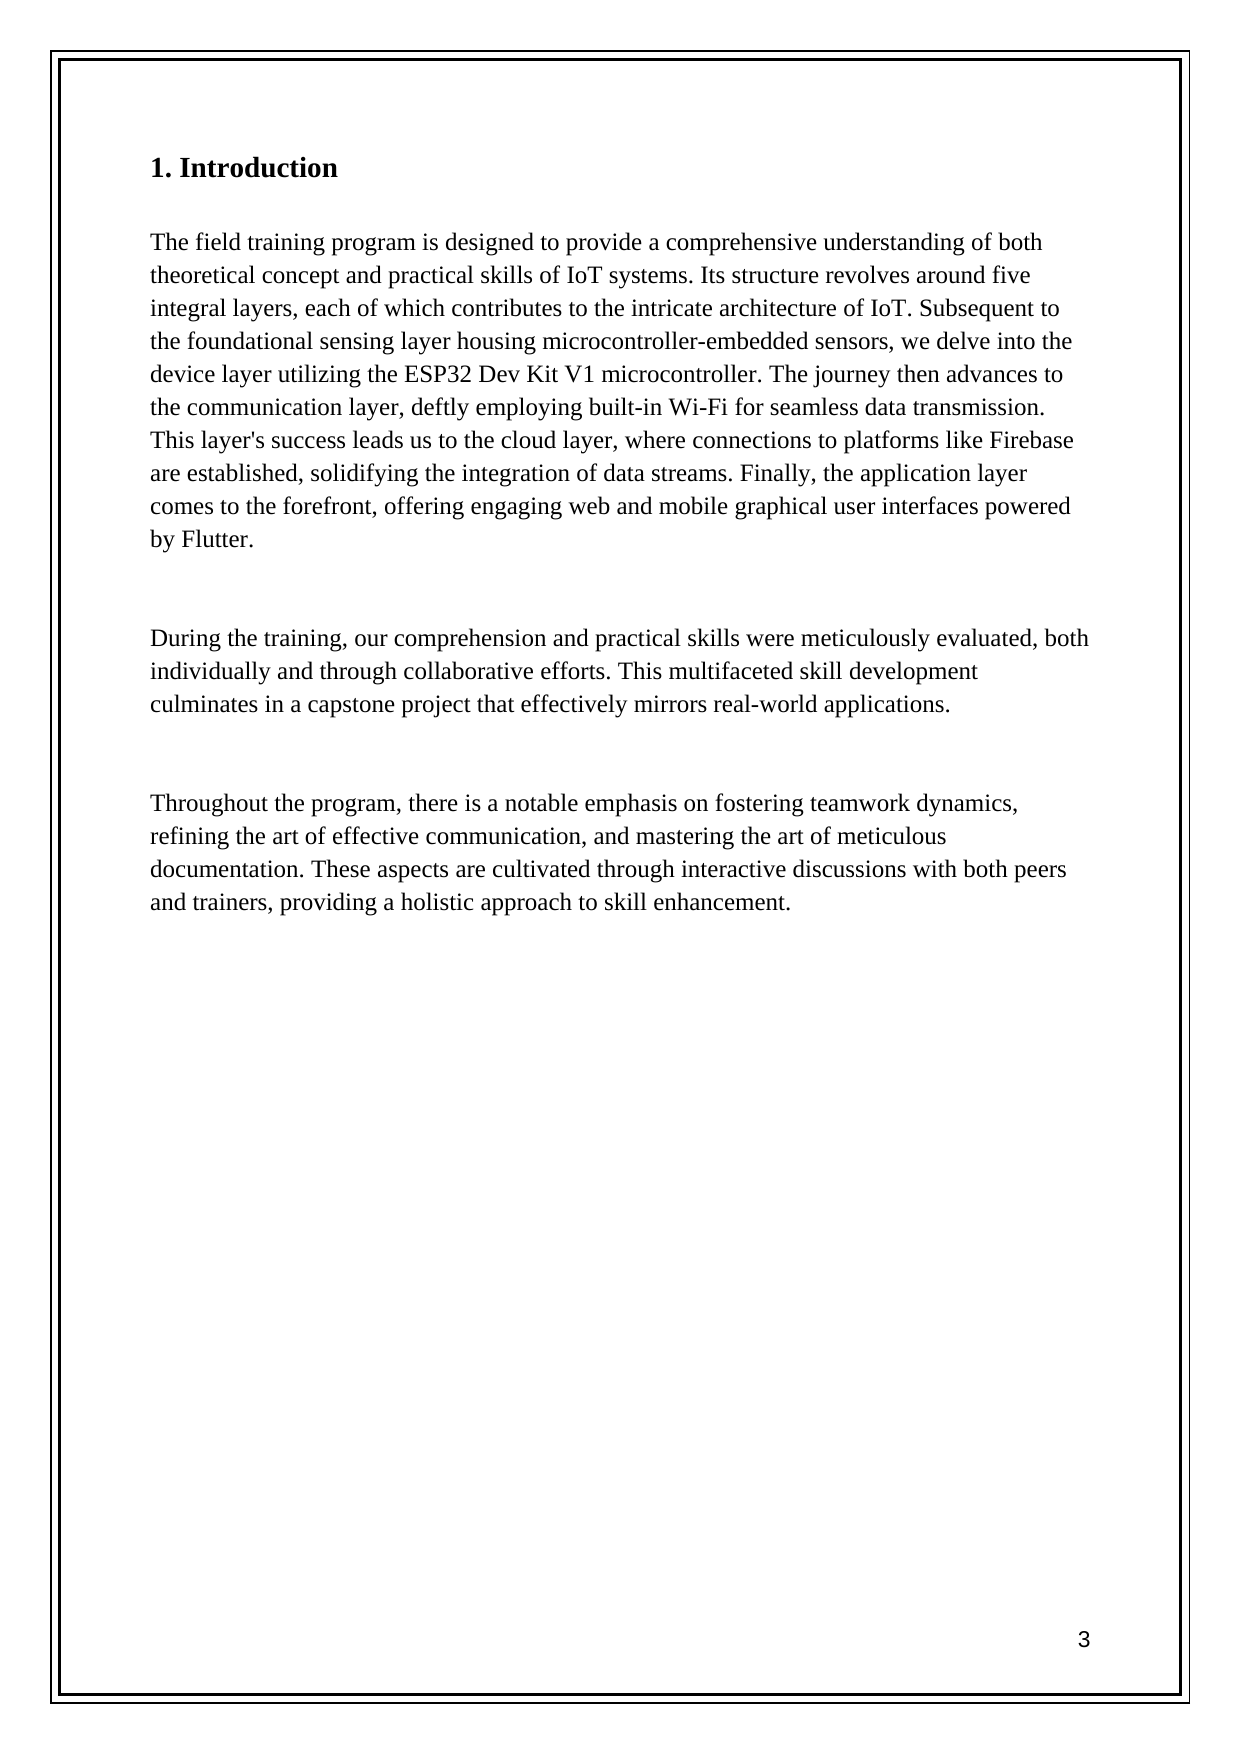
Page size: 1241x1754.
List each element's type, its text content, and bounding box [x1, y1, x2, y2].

text During the training, our comprehension and practical skills were meticulously evaluated, both individually and through collaborative efforts. This multifaceted skill development culminates in a capstone project that effectively mirrors real-world applications. [150, 623, 1090, 718]
text Throughout the program, there is a notable emphasis on fostering teamwork dynamics, refining the art of effective communication, and mastering the art of meticulous documentation. These aspects are cultivated through interactive discussions with both peers and trainers, providing a holistic approach to skill enhancement. [150, 788, 1090, 916]
text The field training program is designed to provide a comprehensive understanding of both theoretical concept and practical skills of IoT systems. Its structure revolves around five integral layers, each of which contributes to the intricate architecture of IoT. Subsequent to the foundational sensing layer housing microcontroller-embedded sensors, we delve into the device layer utilizing the ESP32 Dev Kit V1 microcontroller. The journey then advances to the communication layer, deftly employing built-in Wi-Fi for seamless data transmission. This layer's success leads us to the cloud layer, where connections to platforms like Firebase are established, solidifying the integration of data streams. Finally, the application layer comes to the forefront, offering engaging web and mobile graphical user interfaces powered by Flutter. [150, 227, 1090, 553]
text 1. Introduction [150, 150, 1090, 183]
